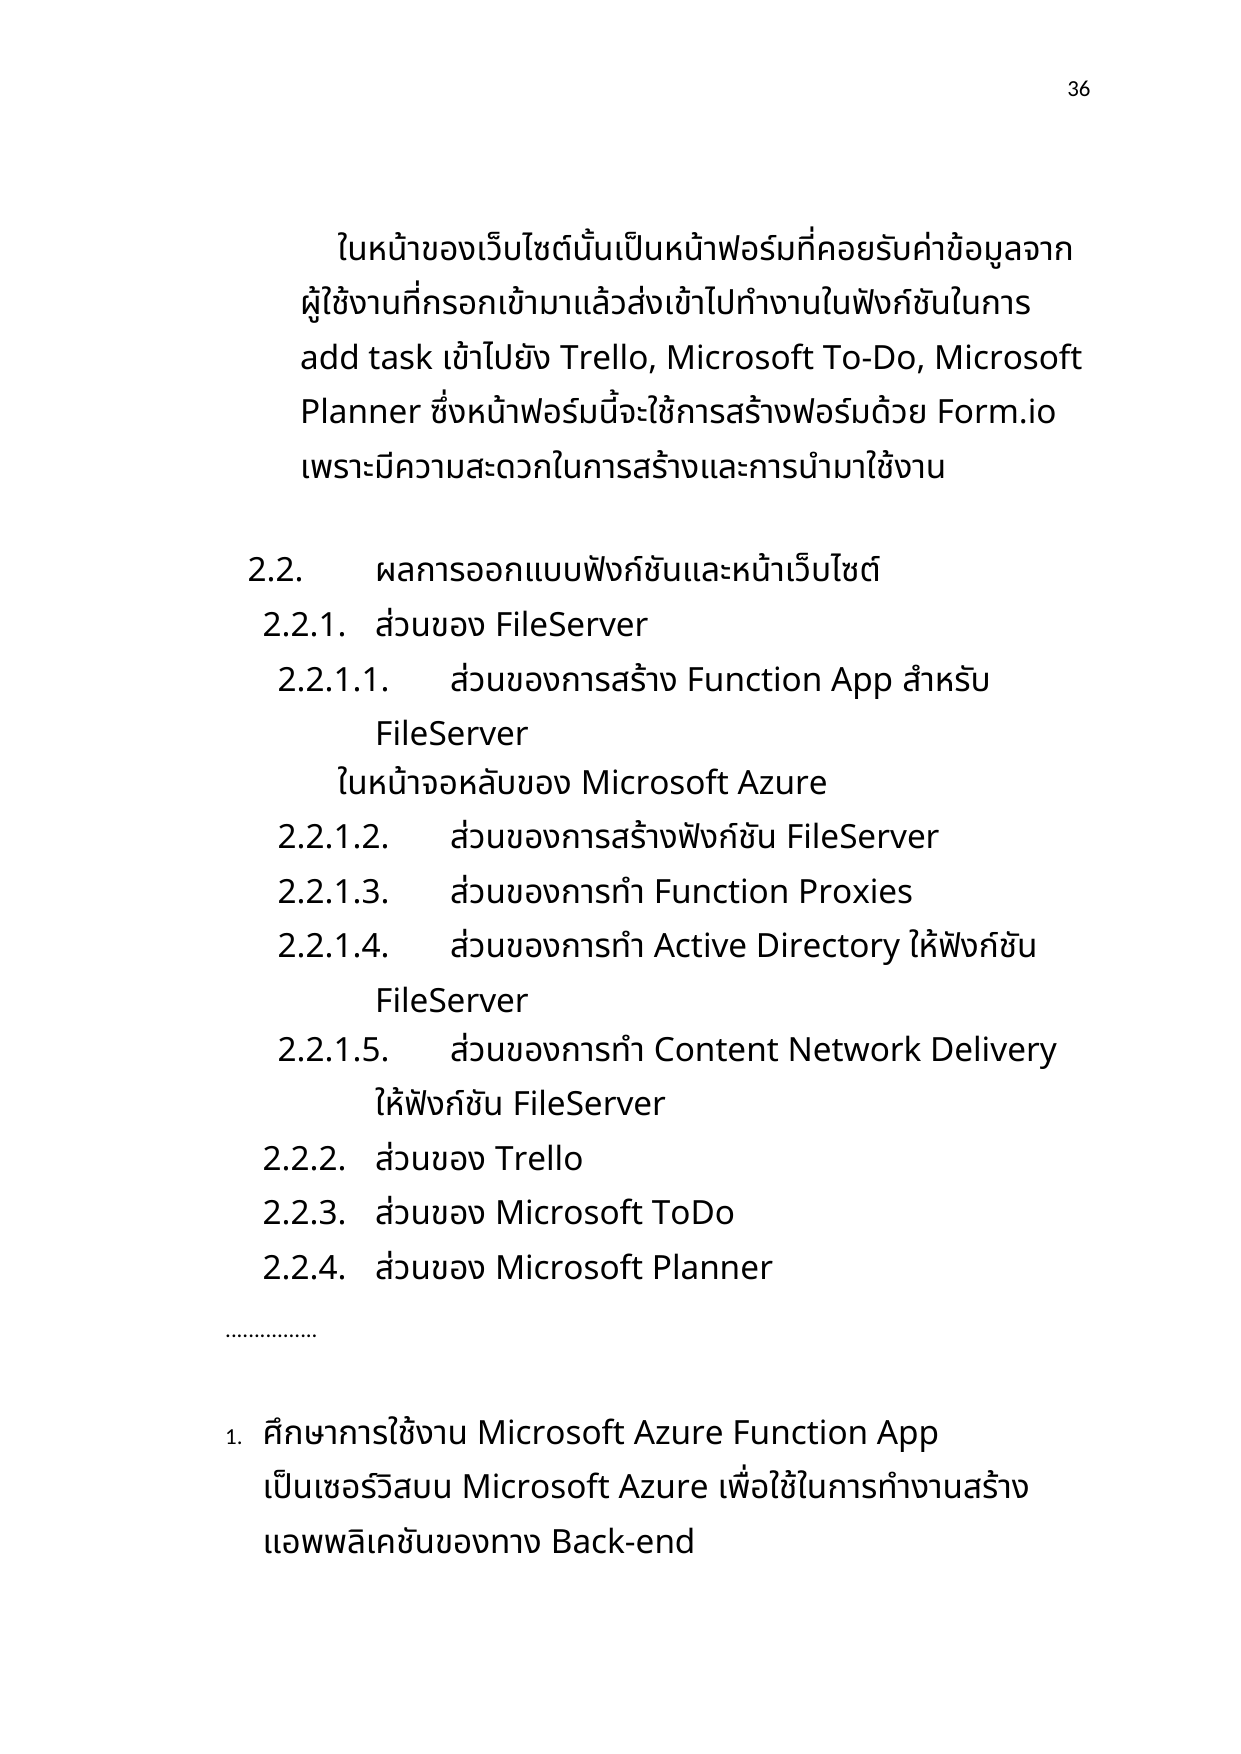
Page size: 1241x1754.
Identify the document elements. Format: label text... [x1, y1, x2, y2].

list ส่วนของการสร้างฟังก์ชัน FileServer [277, 813, 1090, 864]
list ในหน้าของเว็บไซต์นั้นเป็นหน้าฟอร์มที่คอยรับค่าข้อมูลจากผู้ใช้งานที่กรอกเข้ามาแล้วส่งเข้าไปทำงานในฟังก์ชันในการ add task เข้าไปยัง Trello, Microsoft To-Do, Microsoft Planner ซึ่งหน้าฟอร์มนี้จะใช้การสร้างฟอร์มด้วย Form.io เพราะมีความสะดวกในการสร้างและการนำมาใช้งาน [300, 225, 1090, 493]
list ผลการออกแบบฟังก์ชันและหน้าเว็บไซต์ [247, 546, 1090, 597]
list ศึกษาการใช้งาน Microsoft Azure Function App [225, 1409, 1090, 1459]
list ส่วนของการทำ Content Network Delivery ให้ฟังก์ชัน FileServer [277, 1025, 1090, 1131]
list ส่วนของ Microsoft ToDo [262, 1189, 1090, 1240]
list ส่วนของ Microsoft Planner [262, 1244, 1090, 1294]
list ส่วนของการทำ Active Directory ให้ฟังก์ชัน FileServer [277, 922, 1090, 1022]
list เป็นเซอร์วิสบน Microsoft Azure เพื่อใช้ในการทำงานสร้างแอพพลิเคชันของทาง Back-end [262, 1463, 1090, 1568]
list ส่วนของการสร้าง Function App สำหรับ FileServer [277, 655, 1090, 755]
list ส่วนของ Trello [262, 1134, 1090, 1185]
text ................ [225, 1315, 1090, 1343]
list ส่วนของการทำ Function Proxies [277, 868, 1090, 918]
list ส่วนของ FileServer [262, 601, 1090, 651]
list ในหน้าจอหลับของ Microsoft Azure [337, 758, 1090, 809]
